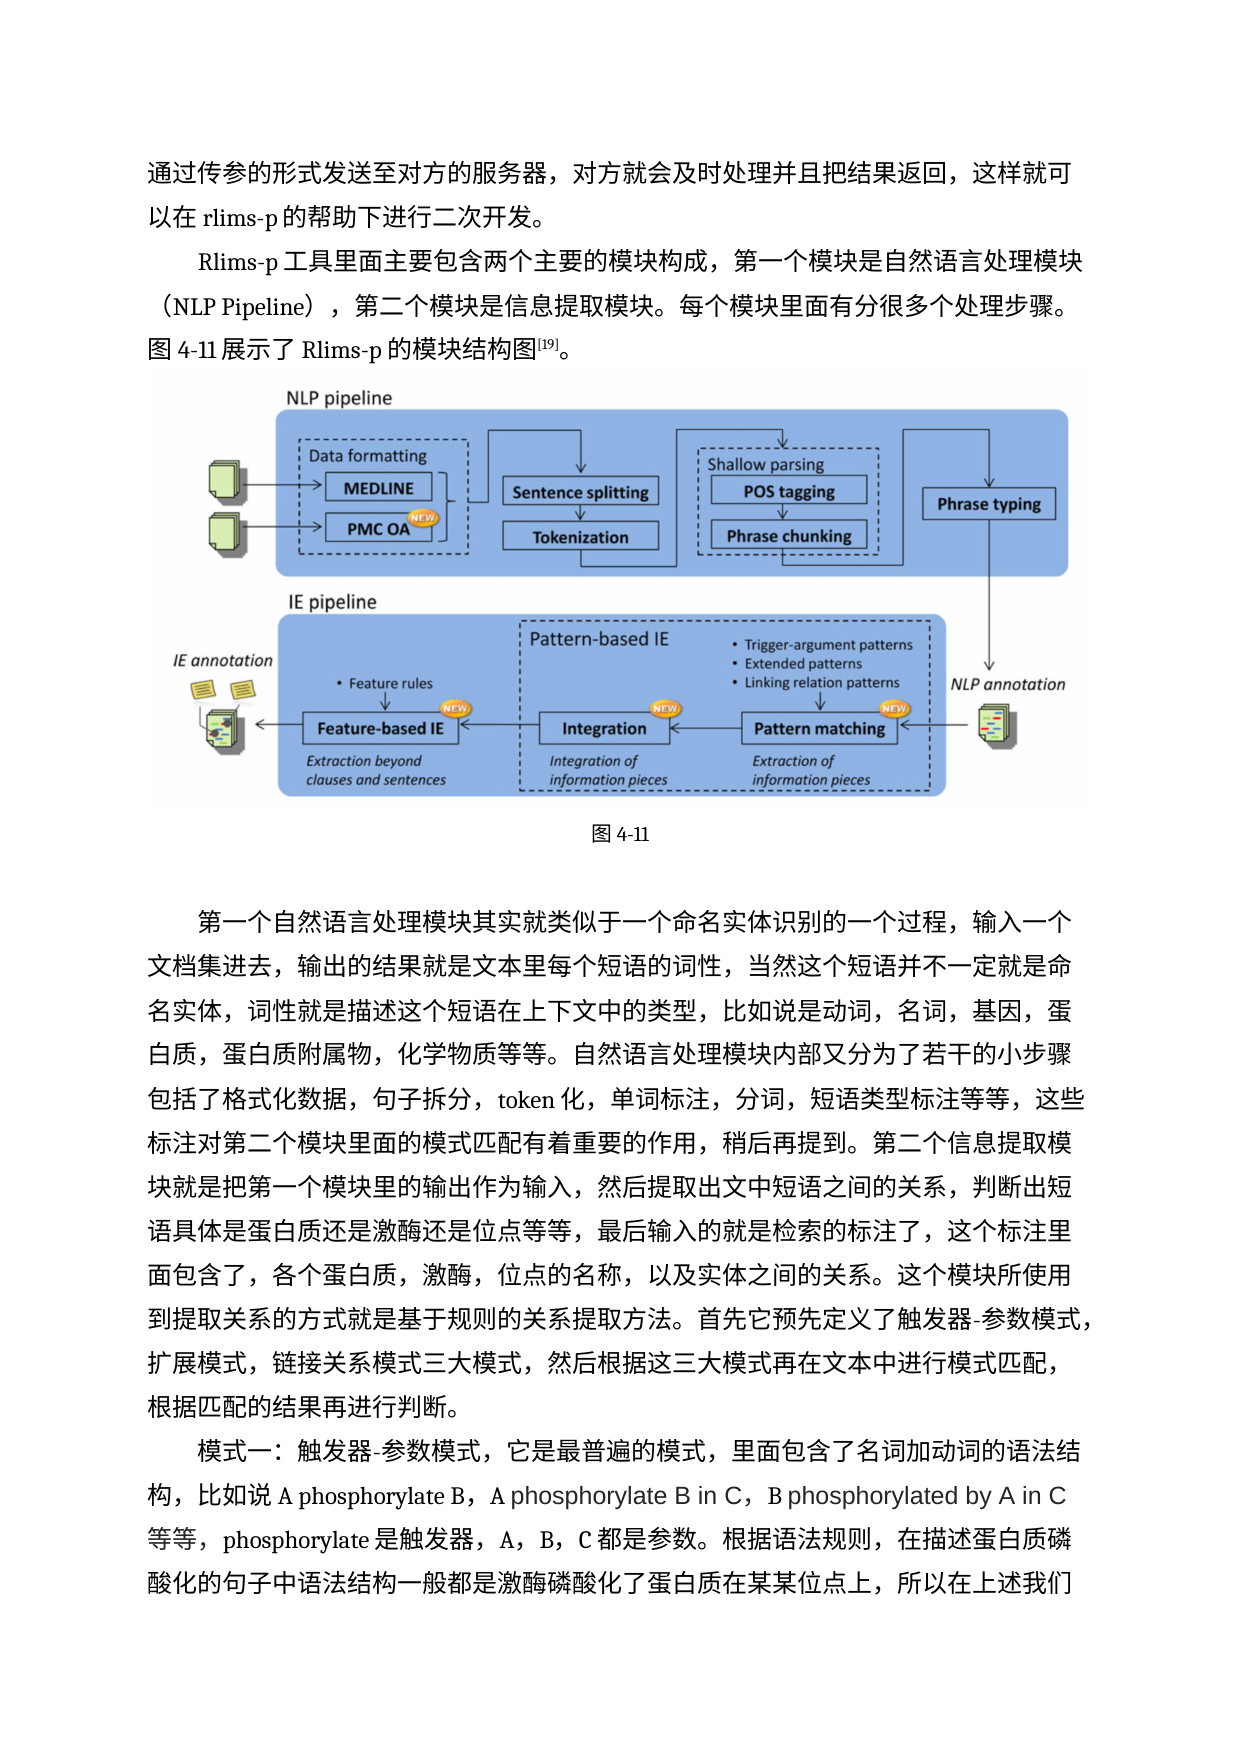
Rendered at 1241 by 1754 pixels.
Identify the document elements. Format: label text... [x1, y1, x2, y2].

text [148, 150, 1092, 238]
text Rlims-p工具里面主要包含两个主要的模块构成，第一个模块是自然语言处理模块（NLP Pipeline），第二个模块是信息提取模块。每个模块里面有分很多个处理步骤。图4-11展示了Rlims-p的模块结构图[19]。 [148, 238, 1092, 370]
picture [153, 370, 1087, 808]
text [148, 1428, 1092, 1604]
text 第一个自然语言处理模块其实就类似于一个命名实体识别的一个过程，输入一个文档集进去，输出的结果就是文本里每个短语的词性，当然这个短语并不一定就是命名实体，词性就是描述这个短语在上下文中的类型，比如说是动词，名词，基因，蛋白质，蛋白质附属物，化学物质等等。自然语言处理模块内部又分为了若干的小步骤包括了格式化数据，句子拆分，token化，单词标注，分词，短语类型标注等等，这些标注对第二个模块里面的模式匹配有着重要的作用，稍后再提到。第二个信息提取模块就是把第一个模块里的输出作为输入，然后提取出文中短语之间的关系，判断出短语具体是蛋白质还是激酶还是位点等等，最后输入的就是检索的标注了，这个标注里面包含了，各个蛋白质，激酶，位点的名称，以及实体之间的关系。这个模块所使用到提取关系的方式就是基于规则的关系提取方法。首先它预先定义了触发器-参数模式，扩展模式，链接关系模式三大模式，然后根据这三大模式再在文本中进行模式匹配，根据匹配的结果再进行判断。 [148, 899, 1092, 1428]
